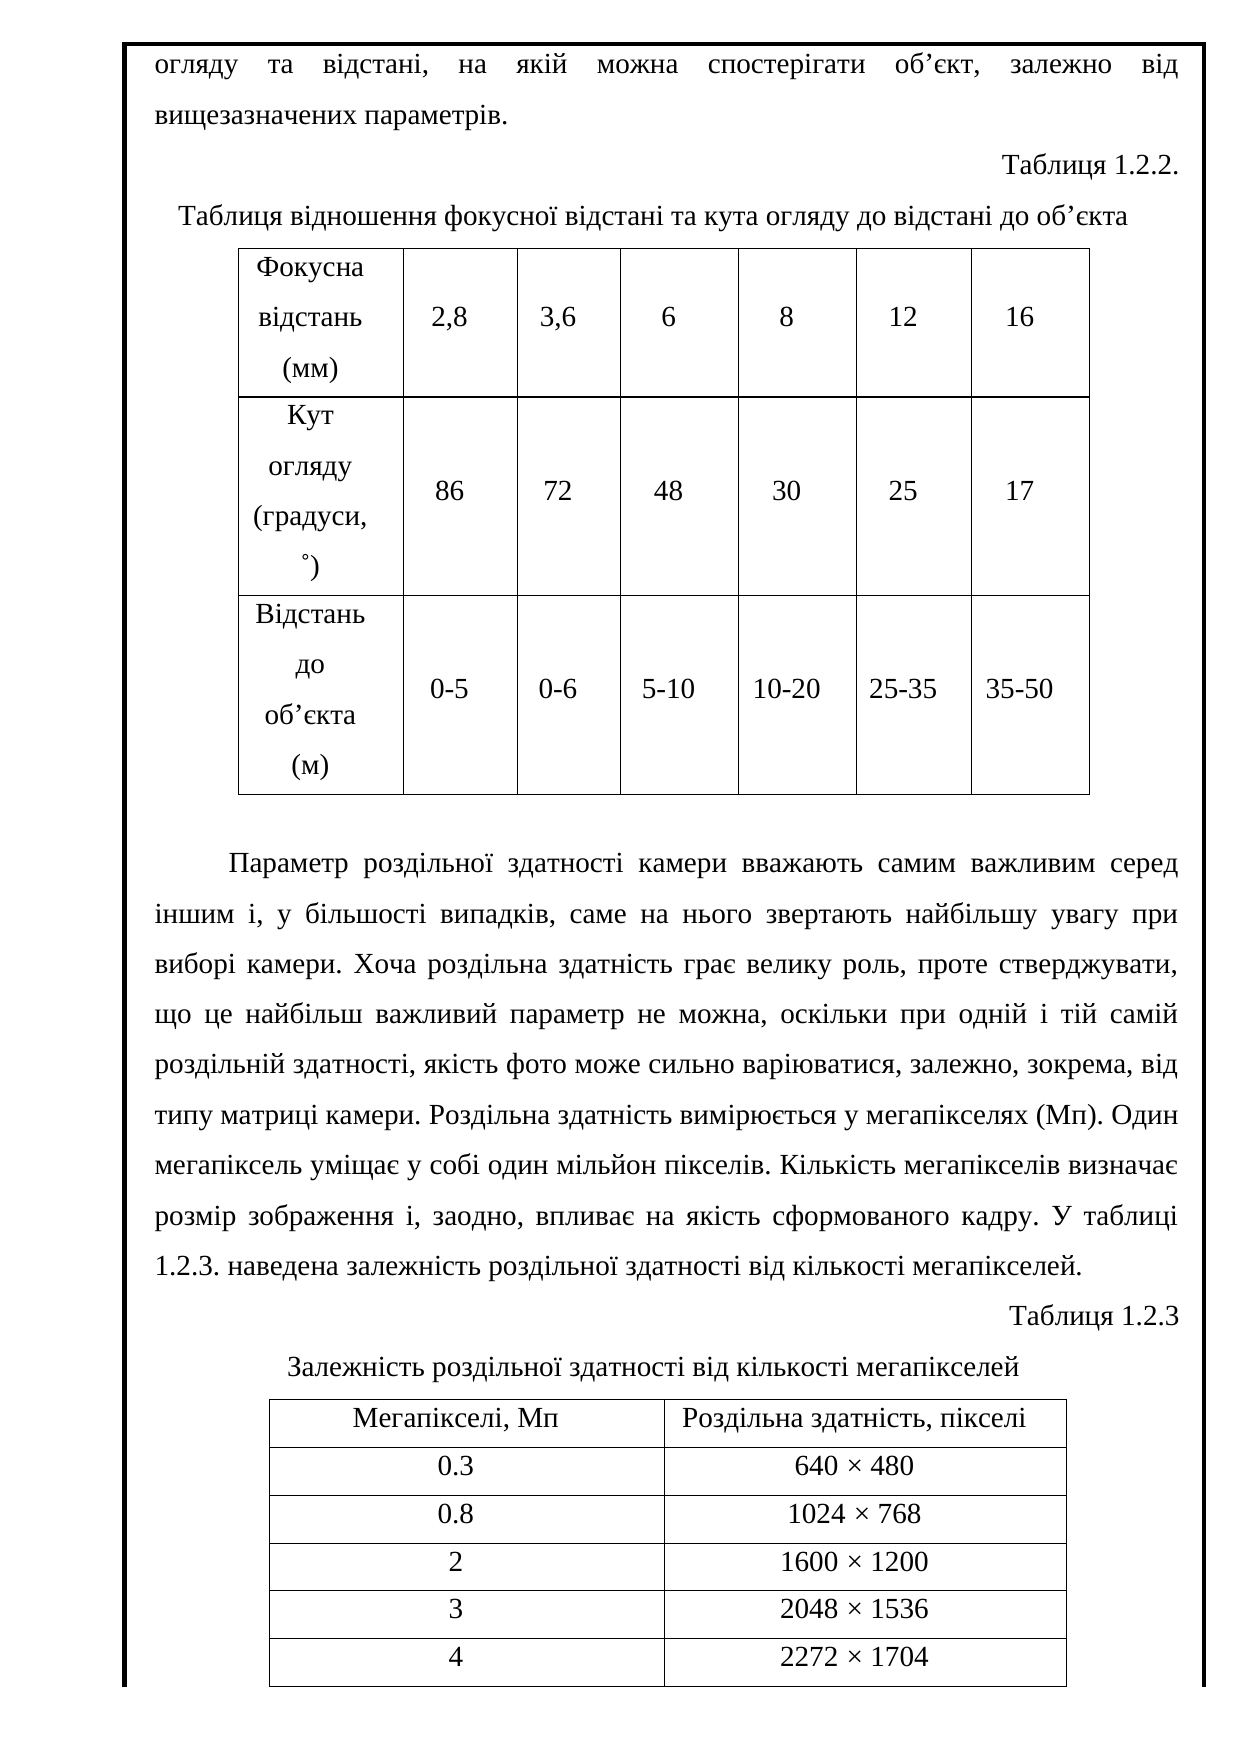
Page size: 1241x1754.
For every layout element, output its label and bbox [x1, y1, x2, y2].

table_header [127, 46, 1202, 1687]
